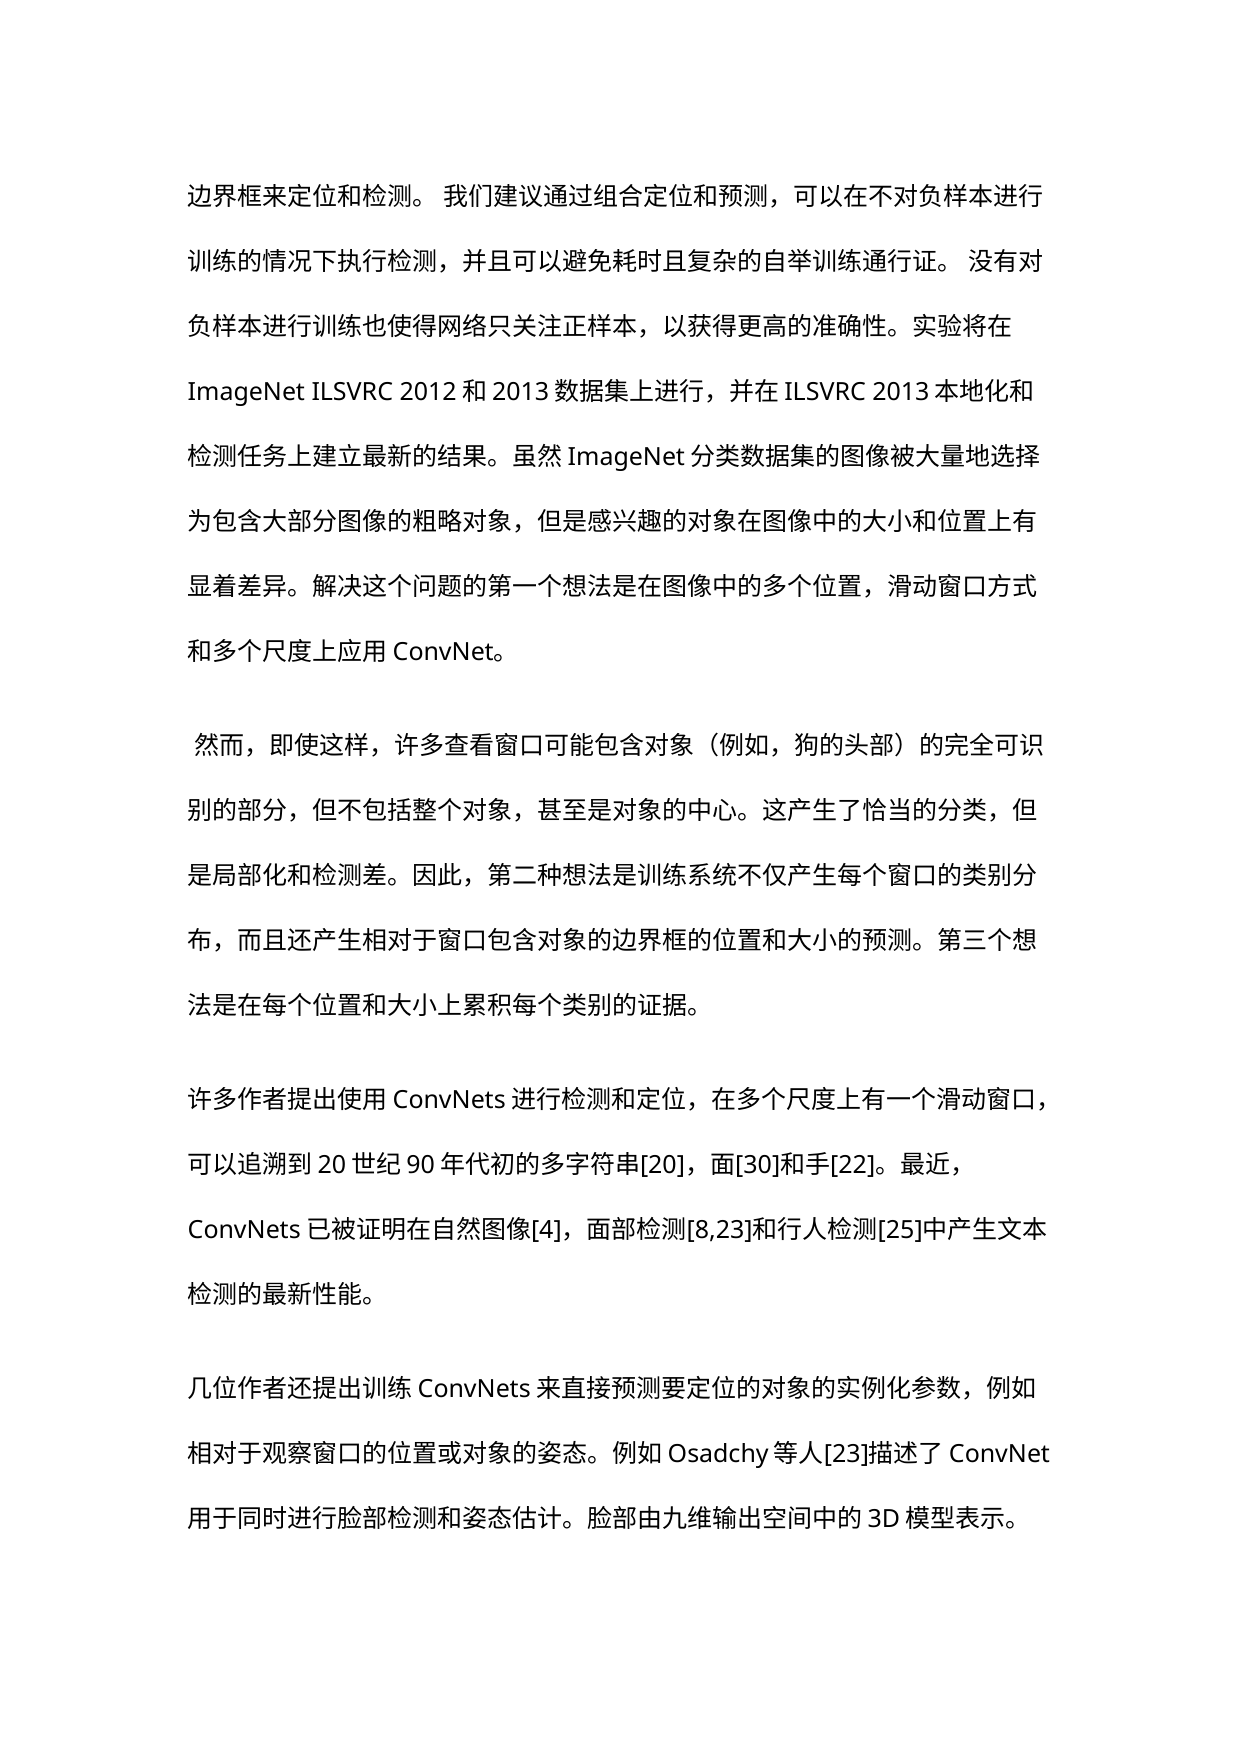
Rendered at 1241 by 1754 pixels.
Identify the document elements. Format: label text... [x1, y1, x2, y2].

text 许多作者提出使用ConvNets进行检测和定位，在多个尺度上有一个滑动窗口，可以追溯到20世纪90年代初的多字符串[20]，面[30]和手[22]。最近，ConvNets已被证明在自然图像[4]，面部检测[8,23]和行人检测[25]中产生文本检测的最新性能。 [187, 1065, 1053, 1325]
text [187, 162, 1053, 682]
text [187, 1354, 1053, 1549]
text 然而，即使这样，许多查看窗口可能包含对象（例如，狗的头部）的完全可识别的部分，但不包括整个对象，甚至是对象的中心。这产生了恰当的分类，但是局部化和检测差。因此，第二种想法是训练系统不仅产生每个窗口的类别分布，而且还产生相对于窗口包含对象的边界框的位置和大小的预测。第三个想法是在每个位置和大小上累积每个类别的证据。 [187, 711, 1053, 1036]
